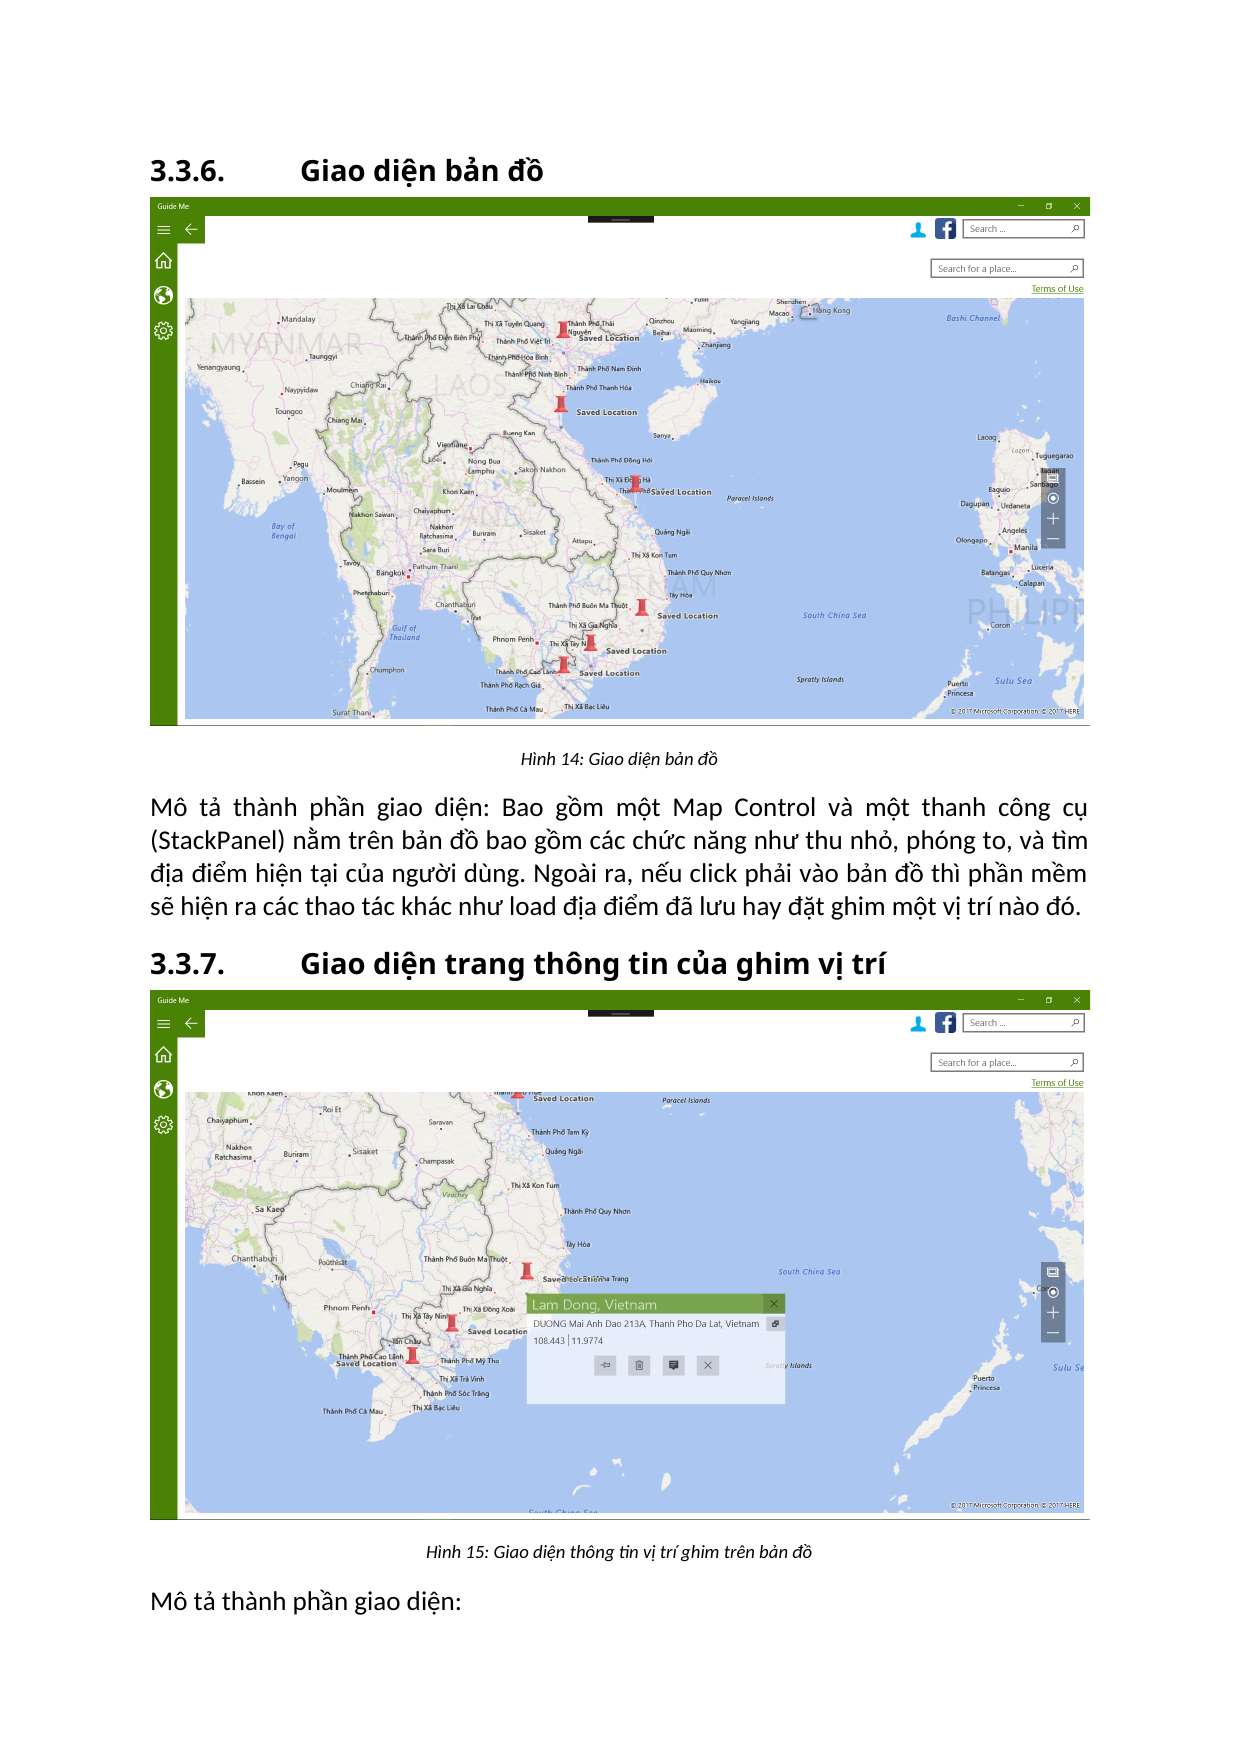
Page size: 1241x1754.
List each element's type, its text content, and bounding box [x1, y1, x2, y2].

subtitle Giao diện trang thông tin của ghim vị trí [150, 943, 1090, 983]
text Hình 15: Giao diện thông tin vị trí ghim trên bản đồ [150, 1540, 1090, 1563]
text Hình 14: Giao diện bản đồ [150, 747, 1090, 769]
picture [150, 990, 1091, 1520]
text Mô tả thành phần giao diện: [150, 1584, 1090, 1617]
picture [150, 197, 1091, 726]
text Mô tả thành phần giao diện: Bao gồm một Map Control và một thanh công cụ (StackPanel) nằm trên bản đồ bao gồm các chức năng như thu nhỏ, phóng to, và tìm địa điểm hiện tại của người dùng. Ngoài ra, nếu click phải vào bản đồ thì phần mềm sẽ hiện ra các thao tác khác như load địa điểm đã lưu hay đặt ghim một vị trí nào đó. [150, 790, 1090, 922]
subtitle Giao diện bản đồ [150, 150, 1090, 190]
